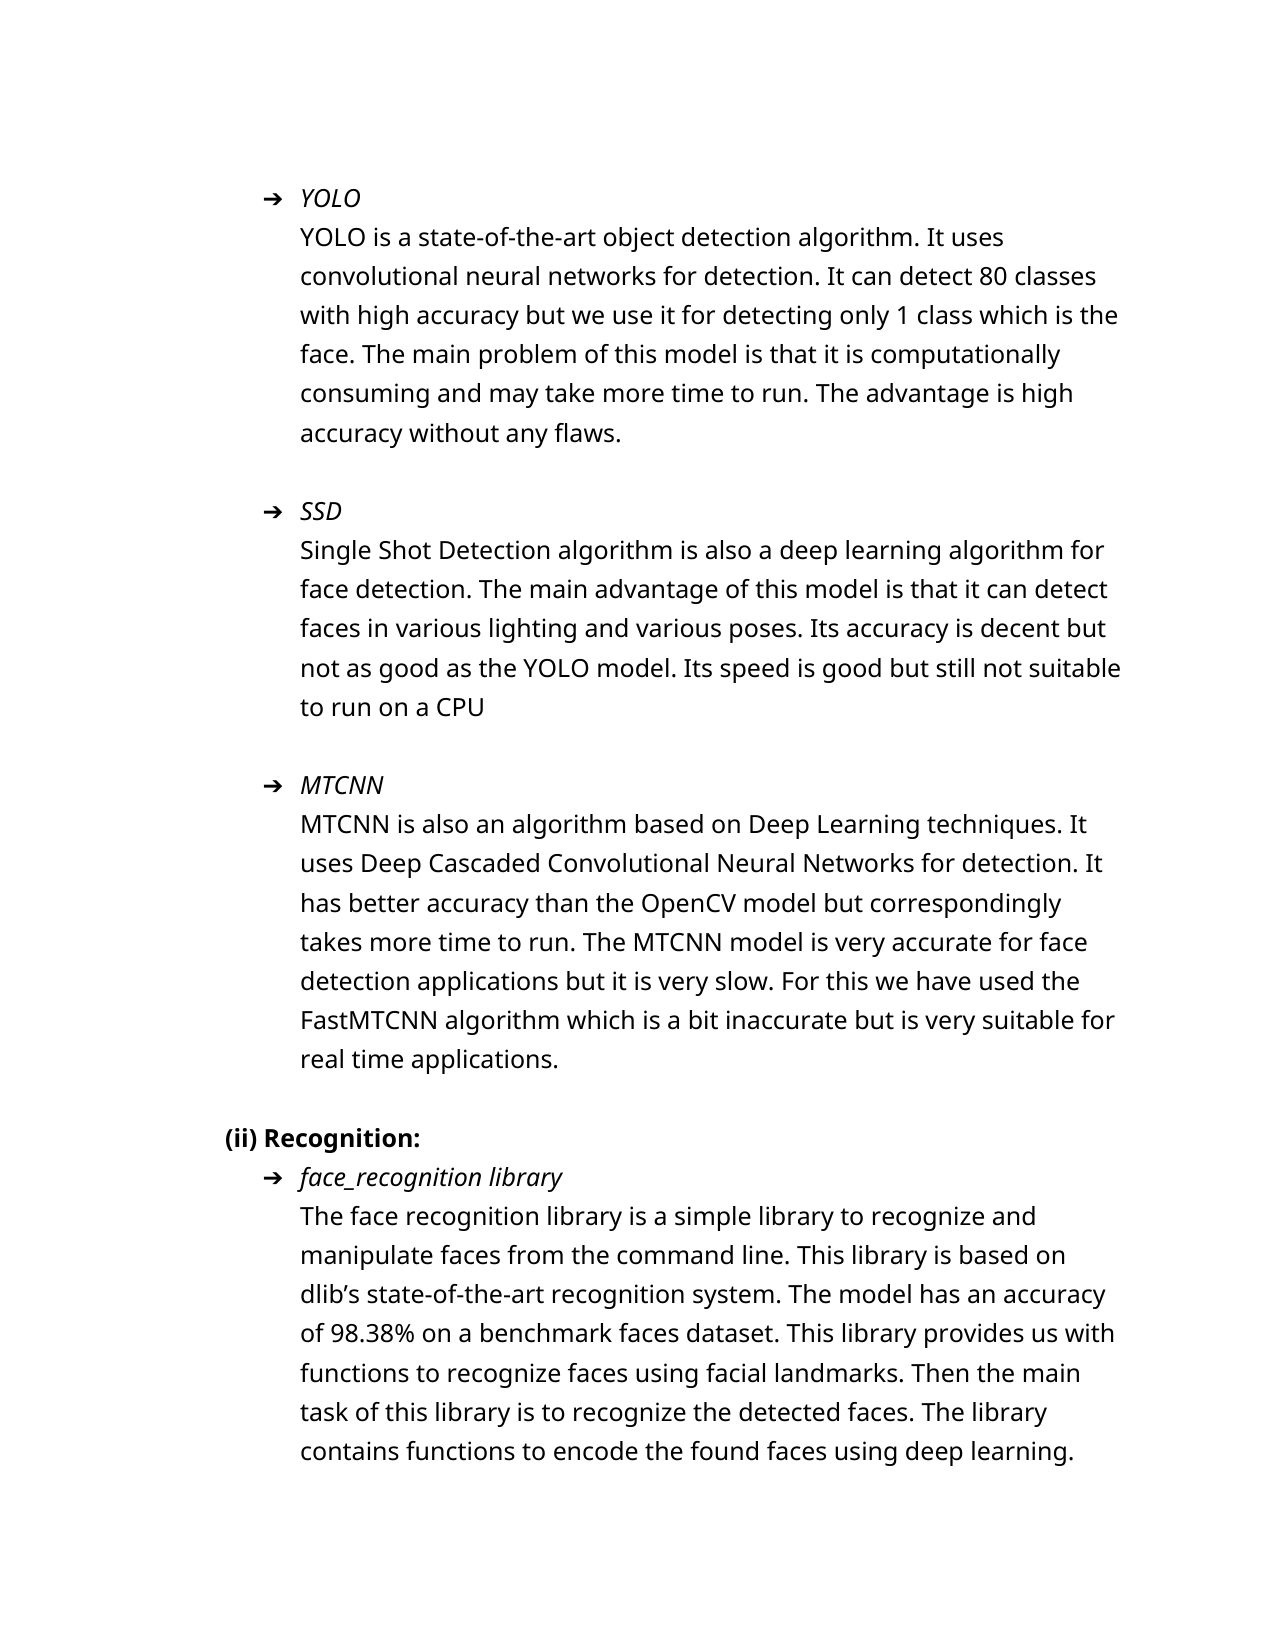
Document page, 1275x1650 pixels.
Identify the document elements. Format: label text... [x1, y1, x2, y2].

list MTCNN [262, 768, 1125, 802]
list face_recognition library [262, 1159, 1125, 1193]
list YOLO [262, 180, 1125, 214]
text MTCNN is also an algorithm based on Deep Learning techniques. It uses Deep Cascaded Convolutional Neural Networks for detection. It has better accuracy than the OpenCV model but correspondingly takes more time to run. The MTCNN model is very accurate for face detection applications but it is very slow. For this we have used the FastMTCNN algorithm which is a bit inaccurate but is very suitable for real time applications. [300, 807, 1125, 1076]
text Single Shot Detection algorithm is also a deep learning algorithm for face detection. The main advantage of this model is that it can detect faces in various lighting and various poses. Its accuracy is decent but not as good as the YOLO model. Its speed is good but still not suitable to run on a CPU [300, 533, 1125, 723]
list SSD [262, 493, 1125, 528]
text YOLO is a state-of-the-art object detection algorithm. It uses convolutional neural networks for detection. It can detect 80 classes with high accuracy but we use it for detecting only 1 class which is the face. The main problem of this model is that it is computationally consuming and may take more time to run. The advantage is high accuracy without any flaws. [300, 219, 1125, 449]
text (ii) Recognition: [150, 1120, 1125, 1154]
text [300, 1198, 1125, 1468]
